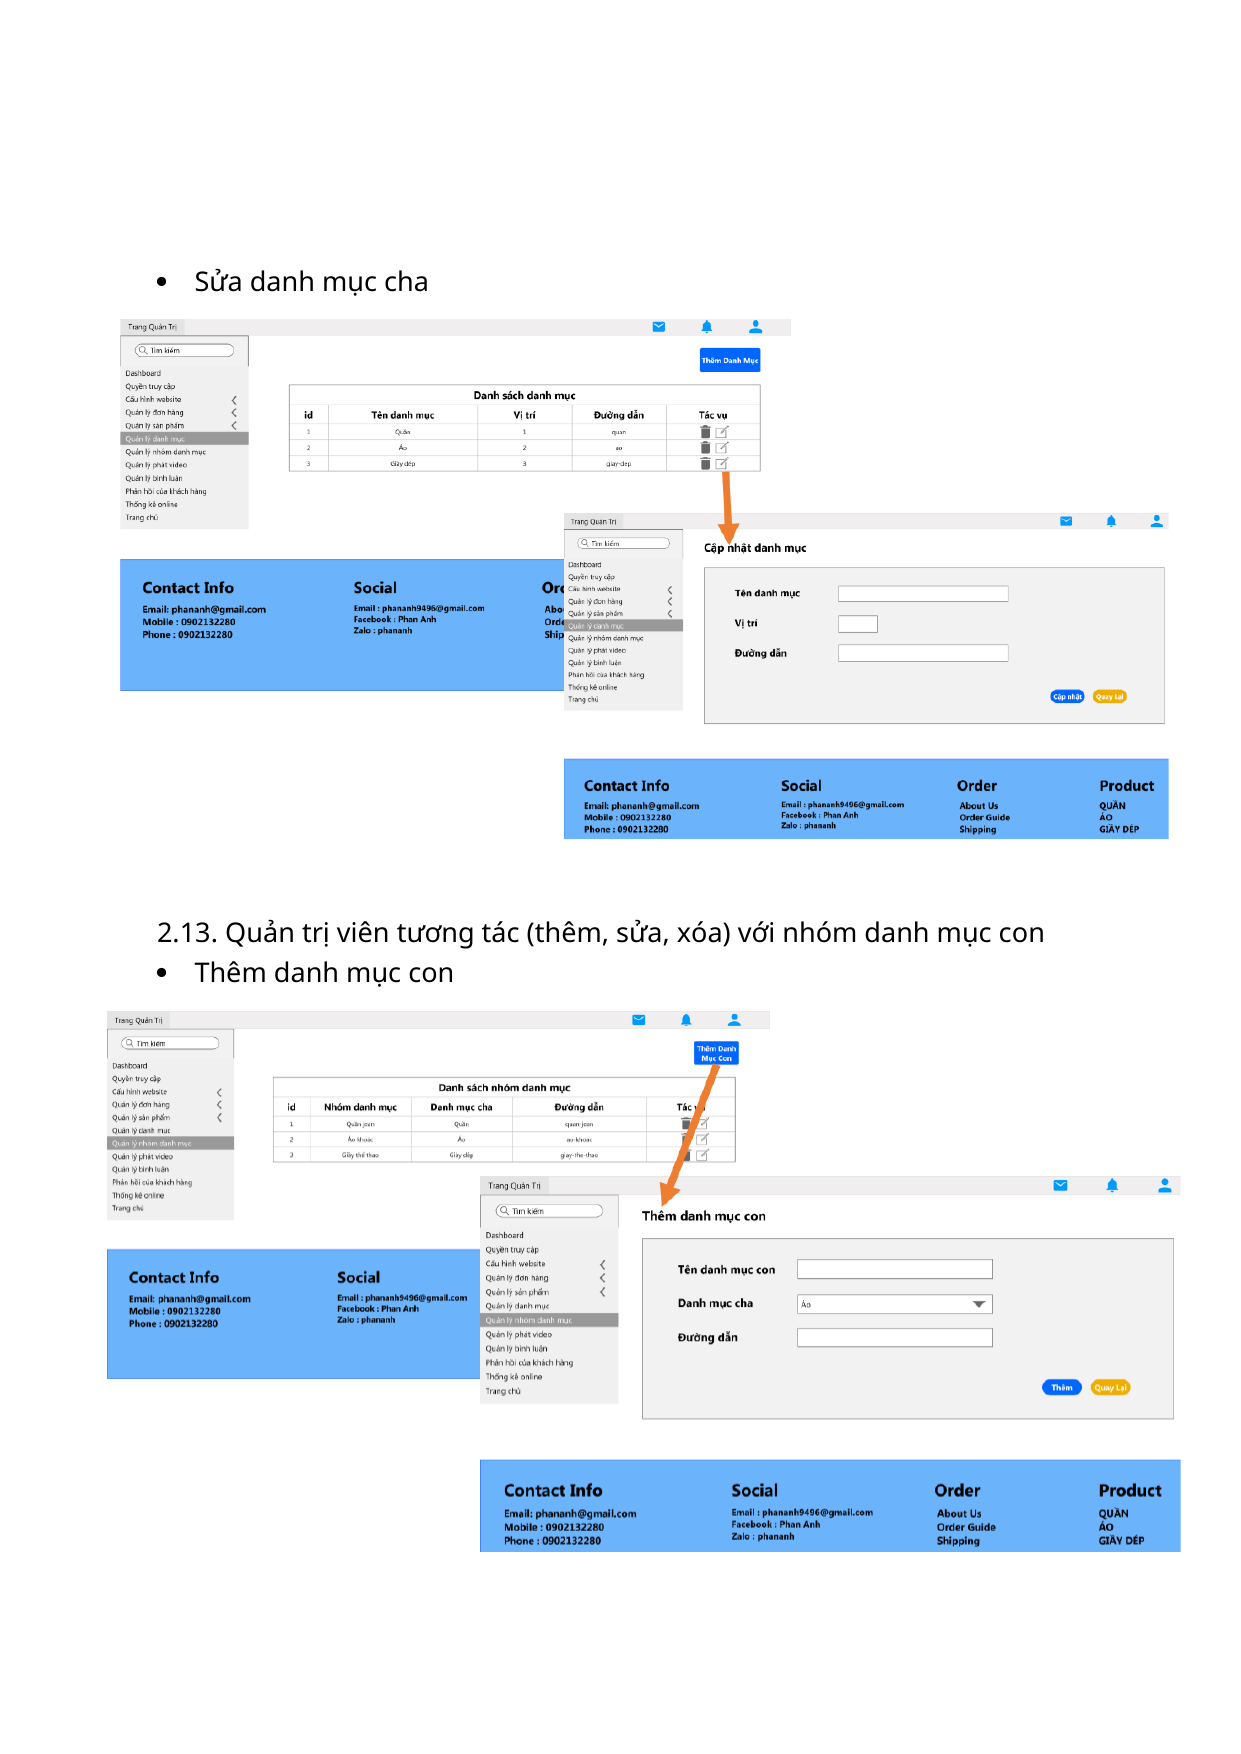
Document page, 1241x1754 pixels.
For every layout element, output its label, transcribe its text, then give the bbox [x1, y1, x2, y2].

picture [120, 319, 1169, 839]
list Sửa danh mục cha [157, 263, 1090, 300]
list Thêm danh mục con [157, 953, 1090, 990]
picture [105, 1009, 1181, 1552]
list Quản trị viên tương tác (thêm, sửa, xóa) với nhóm danh mục con [157, 913, 1090, 950]
